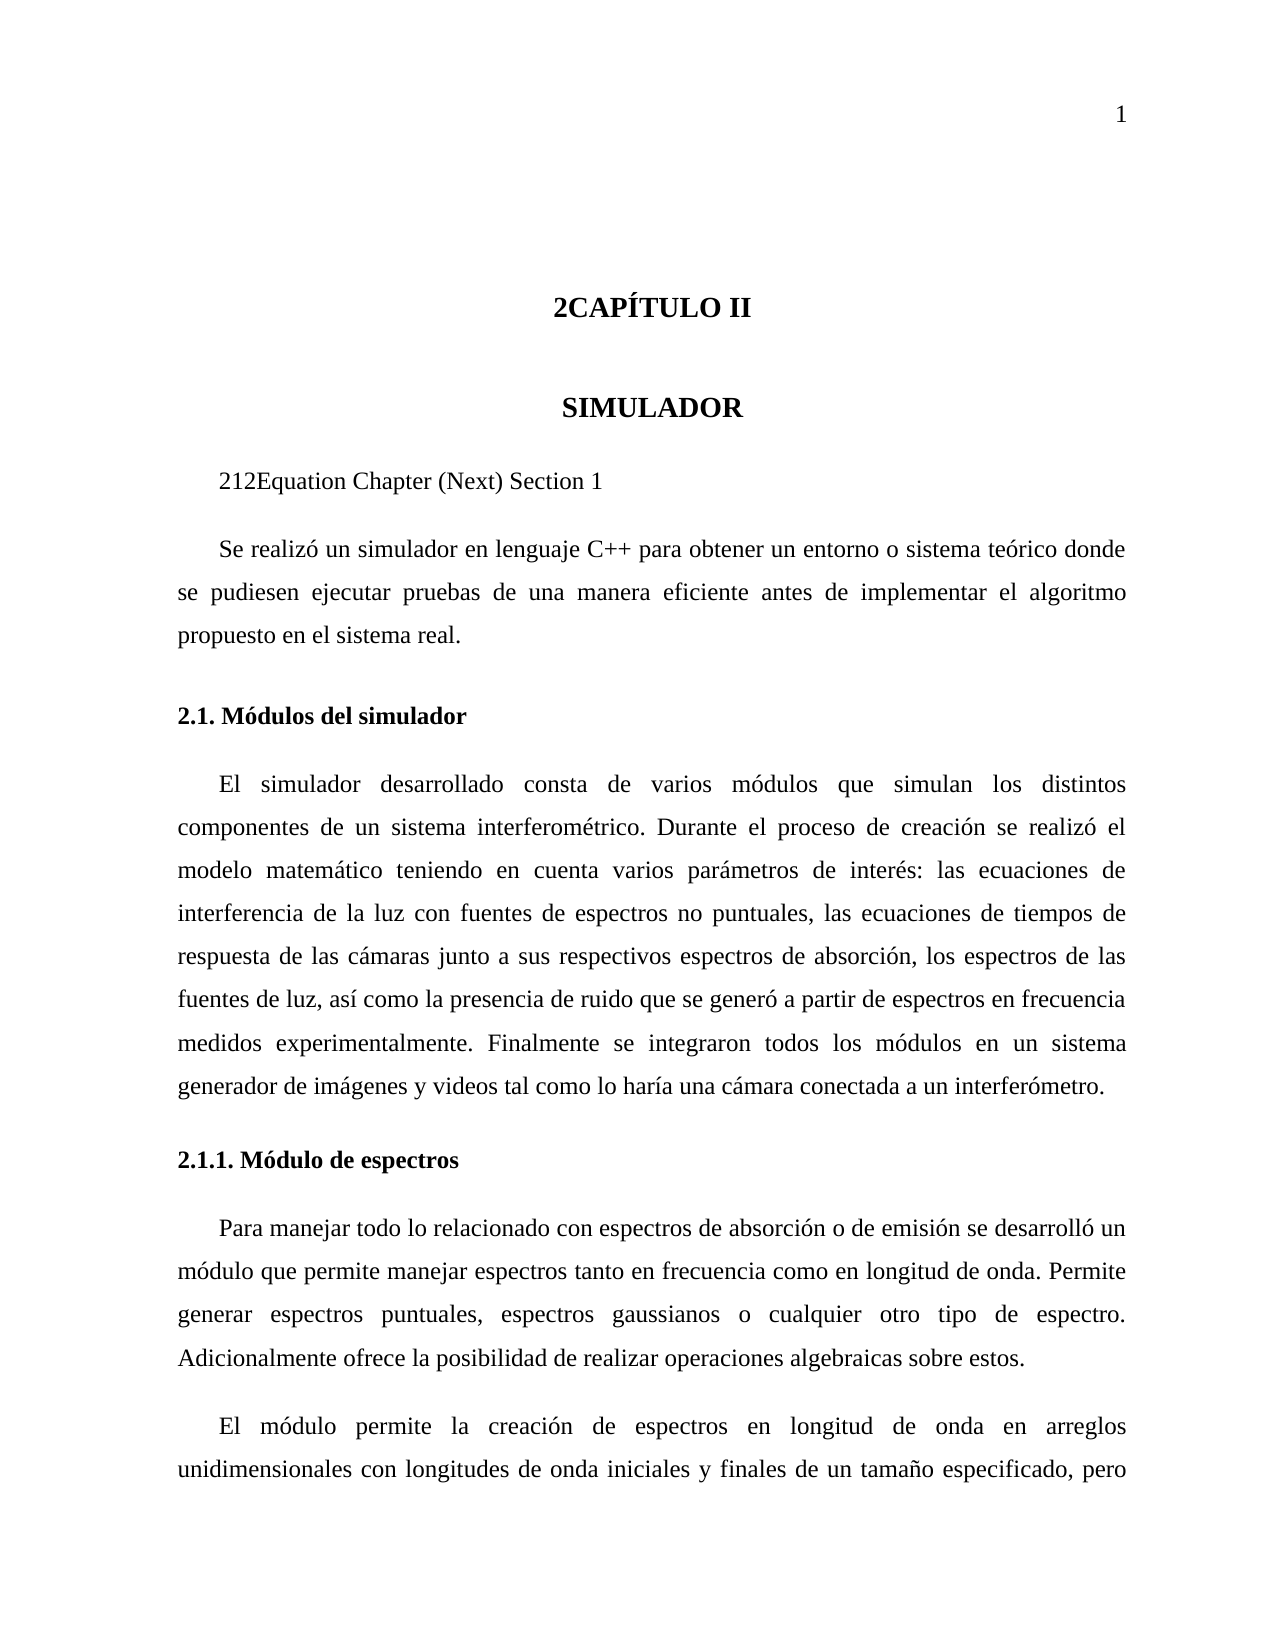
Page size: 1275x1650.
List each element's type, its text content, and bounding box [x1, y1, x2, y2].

subtitle Módulos del simulador [177, 701, 1127, 729]
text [177, 1411, 1127, 1483]
text El simulador desarrollado consta de varios módulos que simulan los distintos componentes de un sistema interferométrico. Durante el proceso de creación se realizó el modelo matemático teniendo en cuenta varios parámetros de interés: las ecuaciones de interferencia de la luz con fuentes de espectros no puntuales, las ecuaciones de tiempos de respuesta de las cámaras junto a sus respectivos espectros de absorción, los espectros de las fuentes de luz, así como la presencia de ruido que se generó a partir de espectros en frecuencia medidos experimentalmente. Finalmente se integraron todos los módulos en un sistema generador de imágenes y videos tal como lo haría una cámara conectada a un interferómetro. [177, 769, 1127, 1099]
text Se realizó un simulador en lenguaje C++ para obtener un entorno o sistema teórico donde se pudiesen ejecutar pruebas de una manera eficiente antes de implementar el algoritmo propuesto en el sistema real. [177, 534, 1127, 649]
subtitle Capítulo II SIMULADOR [177, 290, 1127, 424]
subtitle Módulo de espectros [177, 1145, 1127, 1174]
text Para manejar todo lo relacionado con espectros de absorción o de emisión se desarrolló un módulo que permite manejar espectros tanto en frecuencia como en longitud de onda. Permite generar espectros puntuales, espectros gaussianos o cualquier otro tipo de espectro. Adicionalmente ofrece la posibilidad de realizar operaciones algebraicas sobre estos. [177, 1213, 1127, 1371]
